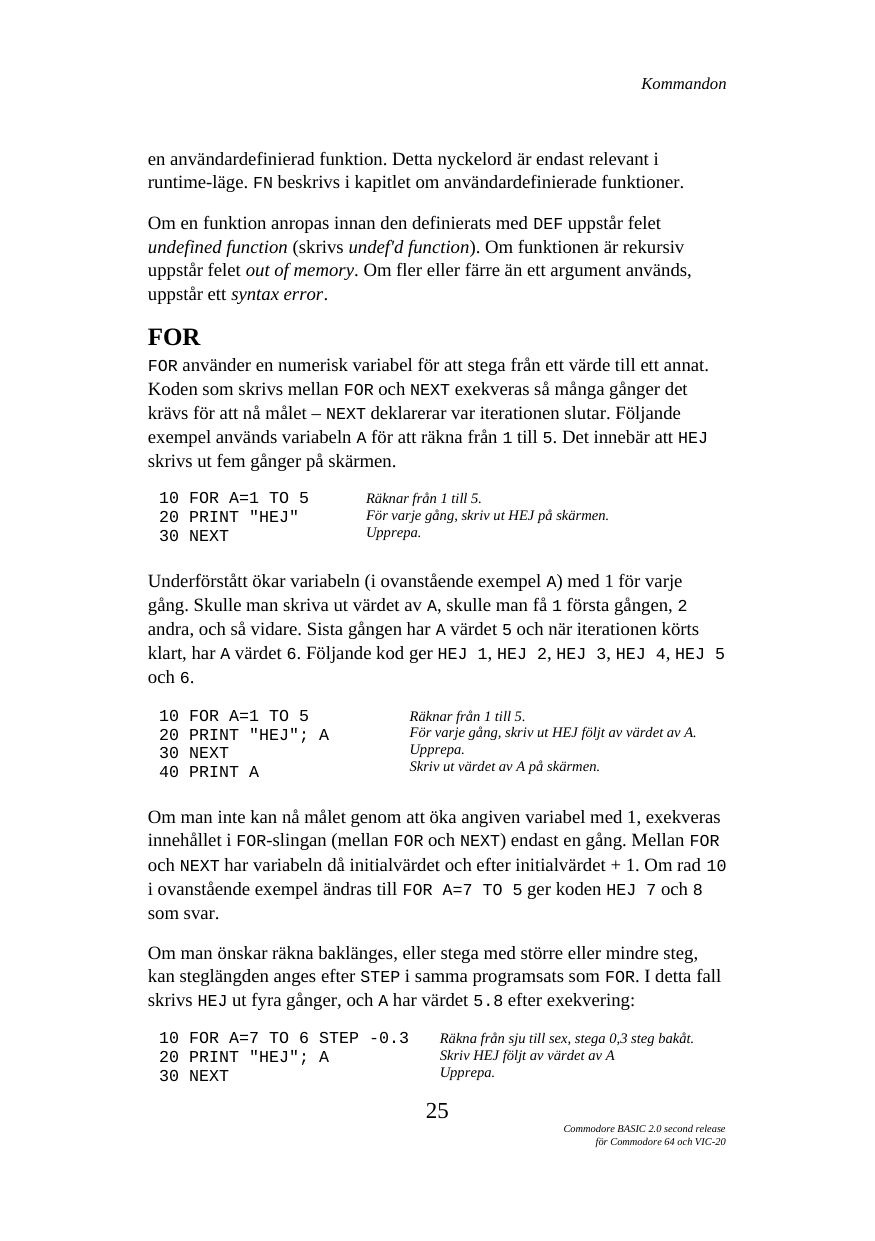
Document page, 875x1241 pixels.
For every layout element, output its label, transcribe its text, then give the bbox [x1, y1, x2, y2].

subtitle FOR [148, 322, 726, 351]
table_header Räknar från 1 till 5. För varje gång, skriv ut HEJ följt av värdet av A. Upprepa. Skriv ut värdet av A på skärmen. [398, 708, 725, 783]
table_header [428, 1030, 725, 1087]
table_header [148, 1030, 428, 1087]
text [148, 148, 726, 193]
table_header 10 FOR A=1 TO 5 20 PRINT "HEJ" 30 NEXT [148, 490, 354, 547]
text Om en funktion anropas innan den definierats med DEF uppstår felet undefined function (skrivs undef'd function). Om funktionen är rekursiv uppstår felet out of memory. Om fler eller färre än ett argument används, uppstår ett syntax error. [148, 212, 726, 304]
text FOR använder en numerisk variabel för att stega från ett värde till ett annat. Koden som skrivs mellan FOR och NEXT exekveras så många gånger det krävs för att nå målet – NEXT deklarerar var iterationen slutar. Följande exempel används variabeln A för att räkna från 1 till 5. Det innebär att HEJ skrivs ut fem gånger på skärmen. [148, 353, 726, 472]
table_header Räknar från 1 till 5. För varje gång, skriv ut HEJ på skärmen. Upprepa. [355, 490, 725, 547]
text Om man önskar räkna baklänges, eller stega med större eller mindre steg, kan steglängden anges efter STEP i samma programsats som FOR. I detta fall skrivs HEJ ut fyra gånger, och A har värdet 5.8 efter exekvering: [148, 942, 726, 1012]
text Om man inte kan nå målet genom att öka angiven variabel med 1, exekveras innehållet i FOR-slingan (mellan FOR och NEXT) endast en gång. Mellan FOR och NEXT har variabeln då initialvärdet och efter initialvärdet + 1. Om rad 10 i ovanstående exempel ändras till FOR A=7 TO 5 ger koden HEJ 7 och 8 som svar. [148, 783, 726, 923]
table_header 10 FOR A=1 TO 5 20 PRINT "HEJ"; A 30 NEXT 40 PRINT A [148, 708, 398, 783]
text Underförstått ökar variabeln (i ovanstående exempel A) med 1 för varje gång. Skulle man skriva ut värdet av A, skulle man få 1 första gången, 2 andra, och så vidare. Sista gången har A värdet 5 och när iterationen körts klart, har A värdet 6. Följande kod ger HEJ 1, HEJ 2, HEJ 3, HEJ 4, HEJ 5 och 6. [148, 547, 726, 689]
